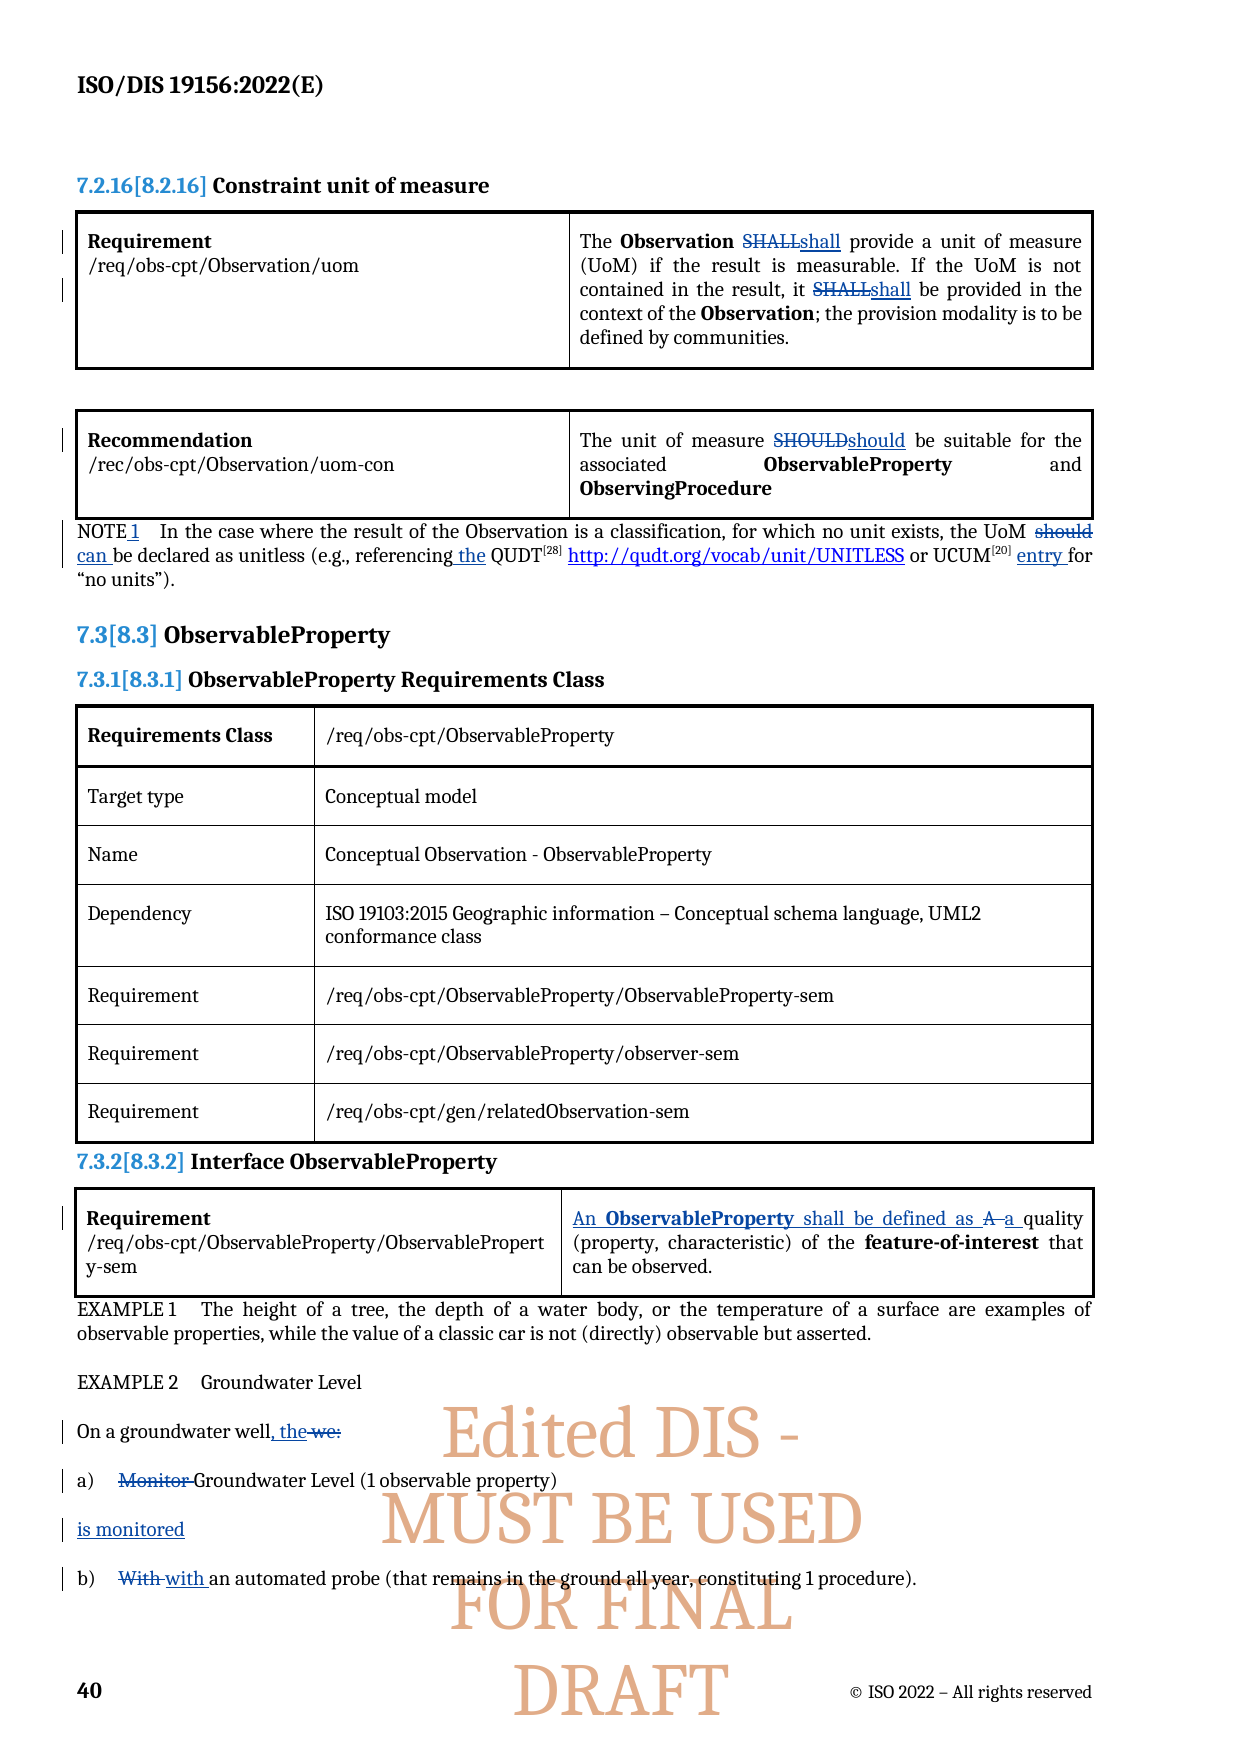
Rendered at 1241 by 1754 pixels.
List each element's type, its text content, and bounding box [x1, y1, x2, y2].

text On a groundwater well [77, 1420, 1092, 1444]
text EXAMPLE 1 The height of a tree, the depth of a water body, or the temperature of a surface are examples of observable properties, while the value of a classic car is not (directly) observable but asserted. [77, 1298, 1092, 1346]
table_cell Requirement [78, 1084, 314, 1141]
table_cell Conceptual Observation - ObservableProperty [315, 826, 1091, 883]
table_cell Dependency [78, 885, 314, 966]
table_cell Name [78, 826, 314, 883]
table_header Requirement /req/obs-cpt/ObservableProperty/ObservableProperty-sem [77, 1190, 561, 1295]
table_cell /req/obs-cpt/gen/relatedObservation-sem [315, 1084, 1091, 1141]
subtitle Constraint unit of measure [77, 174, 1092, 198]
subtitle ObservableProperty Requirements Class [77, 668, 1092, 692]
subtitle Interface ObservableProperty [77, 1150, 1092, 1174]
table_header Requirements Class [78, 708, 314, 765]
text NOTE In the case where the result of the Observation is a classification, for which no unit exists, the UoM be declared as unitless (e.g., referencing QUDT[28] http://qudt.org/vocab/unit/UNITLESS or UCUM[20] for “no units”). [77, 520, 1092, 592]
table_header The unit of measure be suitable for the associated ObservableProperty and ObservingProcedure [570, 412, 1091, 517]
table_cell Requirement [78, 967, 314, 1024]
list a) Groundwater Level (1 observable property) [77, 1469, 1092, 1493]
table_header The Observation provide a unit of measure (UoM) if the result is measurable. If the UoM is not contained in the result, it be provided in the context of the Observation; the provision modality is to be defined by communities. [570, 214, 1091, 367]
table_cell Requirement [78, 1025, 314, 1082]
table_cell Conceptual model [315, 768, 1091, 825]
table_header Recommendation /rec/obs-cpt/Observation/uom-con [78, 412, 569, 517]
table_cell /req/obs-cpt/ObservableProperty/observer-sem [315, 1025, 1091, 1082]
table_cell Target type [78, 768, 314, 825]
text EXAMPLE 2 Groundwater Level [77, 1371, 1092, 1395]
table_cell /req/obs-cpt/ObservableProperty/ObservableProperty-sem [315, 967, 1091, 1024]
list b) an automated probe (that remains in the ground all year, constituting 1 procedure). [77, 1567, 1092, 1591]
table_header Requirement /req/obs-cpt/Observation/uom [78, 214, 569, 367]
subtitle ObservableProperty [77, 623, 1092, 649]
table_cell ISO 19103:2015 Geographic information – Conceptual schema language, UML2 conformance class [315, 885, 1091, 966]
table_header /req/obs-cpt/ObservableProperty [315, 708, 1091, 765]
table_header quality (property, characteristic) of the feature-of-interest that can be observed. [562, 1190, 1092, 1295]
